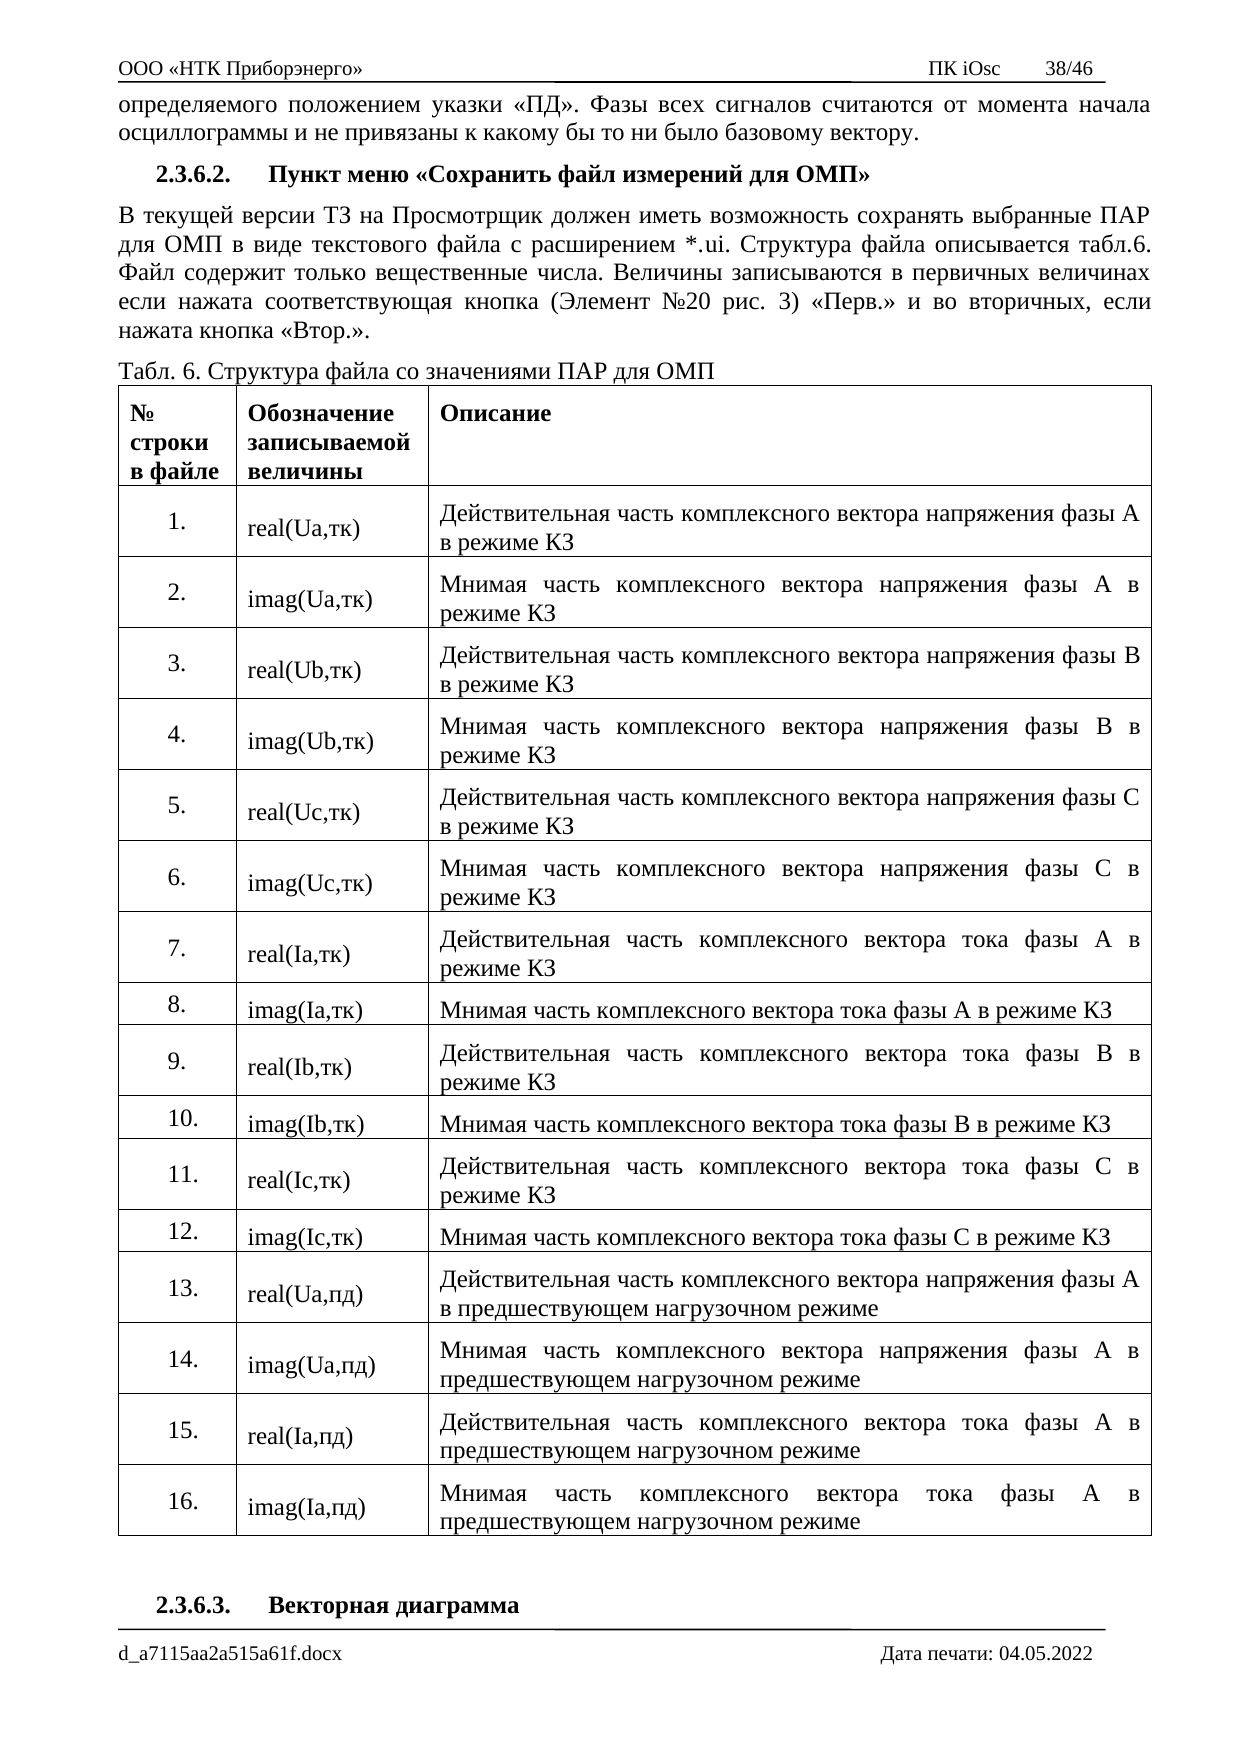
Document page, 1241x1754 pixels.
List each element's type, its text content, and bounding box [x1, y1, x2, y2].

table_cell Действительная часть комплексного вектора напряжения фазы B в режиме КЗ [429, 628, 1151, 698]
table_cell Мнимая часть комплексного вектора напряжения фазы А в режиме КЗ [429, 557, 1151, 627]
table_cell [119, 1025, 236, 1095]
table_cell real(Ia,пд) [237, 1394, 428, 1464]
table_cell real(Ib,тк) [237, 1025, 428, 1095]
list Пункт меню «Сохранить файл измерений для ОМП» [156, 159, 1152, 187]
table_cell real(Ia,тк) [237, 912, 428, 982]
table_cell Действительная часть комплексного вектора тока фазы А в предшествующем нагрузочном режиме [429, 1394, 1151, 1464]
table_cell [119, 557, 236, 627]
table_cell imag(Ic,тк) [237, 1210, 428, 1251]
table_cell Действительная часть комплексного вектора напряжения фазы С в режиме КЗ [429, 770, 1151, 840]
table_cell [119, 1465, 236, 1535]
table_cell imag(Uc,тк) [237, 841, 428, 911]
table_cell real(Ua,пд) [237, 1252, 428, 1322]
table_cell imag(Ua,пд) [237, 1323, 428, 1393]
list Векторная диаграмма [156, 1590, 1152, 1619]
table_cell imag(Ua,тк) [237, 557, 428, 627]
table_cell [119, 1394, 236, 1464]
table_cell Мнимая часть комплексного вектора напряжения фазы С в режиме КЗ [429, 841, 1151, 911]
table_cell Мнимая часть комплексного вектора напряжения фазы А в предшествующем нагрузочном режиме [429, 1323, 1151, 1393]
table_cell [119, 1096, 236, 1138]
table_cell [119, 912, 236, 982]
table_cell imag(Ub,тк) [237, 699, 428, 769]
table_cell [119, 1252, 236, 1322]
table_cell Действительная часть комплексного вектора напряжения фазы А в режиме КЗ [429, 486, 1151, 556]
table_cell [119, 1323, 236, 1393]
table_cell [119, 1139, 236, 1209]
table_cell Действительная часть комплексного вектора тока фазы С в режиме КЗ [429, 1139, 1151, 1209]
table_cell real(Uc,тк) [237, 770, 428, 840]
table_cell Действительная часть комплексного вектора тока фазы А в режиме КЗ [429, 912, 1151, 982]
table_cell Мнимая часть комплексного вектора тока фазы B в режиме КЗ [429, 1096, 1151, 1138]
text В текущей версии ТЗ на Просмотрщик должен иметь возможность сохранять выбранные ПАР для ОМП в виде текстового файла с расширением *.ui. Структура файла описывается табл.6. Файл содержит только вещественные числа. Величины записываются в первичных величинах если нажата соответствующая кнопка (Элемент №20 рис. 3) «Перв.» и во вторичных, если нажата кнопка «Втор.». [118, 200, 1152, 344]
table_cell [119, 486, 236, 556]
table_cell Мнимая часть комплексного вектора тока фазы А в режиме КЗ [429, 983, 1151, 1024]
table_cell Мнимая часть комплексного вектора напряжения фазы B в режиме КЗ [429, 699, 1151, 769]
table_cell Действительная часть комплексного вектора напряжения фазы А в предшествующем нагрузочном режиме [429, 1252, 1151, 1322]
table_cell Мнимая часть комплексного вектора тока фазы А в предшествующем нагрузочном режиме [429, 1465, 1151, 1535]
table_header Обозначение записываемой величины [237, 386, 428, 485]
table_cell [119, 699, 236, 769]
table_cell [119, 1210, 236, 1251]
table_cell imag(Ia,пд) [237, 1465, 428, 1535]
table_cell real(Ua,тк) [237, 486, 428, 556]
table_cell [119, 770, 236, 840]
table_cell imag(Ia,тк) [237, 983, 428, 1024]
table_cell [119, 628, 236, 698]
table_header № строки в файле [119, 386, 236, 485]
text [118, 89, 1152, 146]
text Табл. 6. Структура файла со значениями ПАР для ОМП [118, 356, 1152, 385]
table_cell Мнимая часть комплексного вектора тока фазы С в режиме КЗ [429, 1210, 1151, 1251]
table_header Описание [429, 386, 1151, 485]
table_cell Действительная часть комплексного вектора тока фазы B в режиме КЗ [429, 1025, 1151, 1095]
table_cell real(Ub,тк) [237, 628, 428, 698]
table_cell [119, 841, 236, 911]
table_cell real(Ic,тк) [237, 1139, 428, 1209]
table_cell imag(Ib,тк) [237, 1096, 428, 1138]
table_cell [119, 983, 236, 1024]
